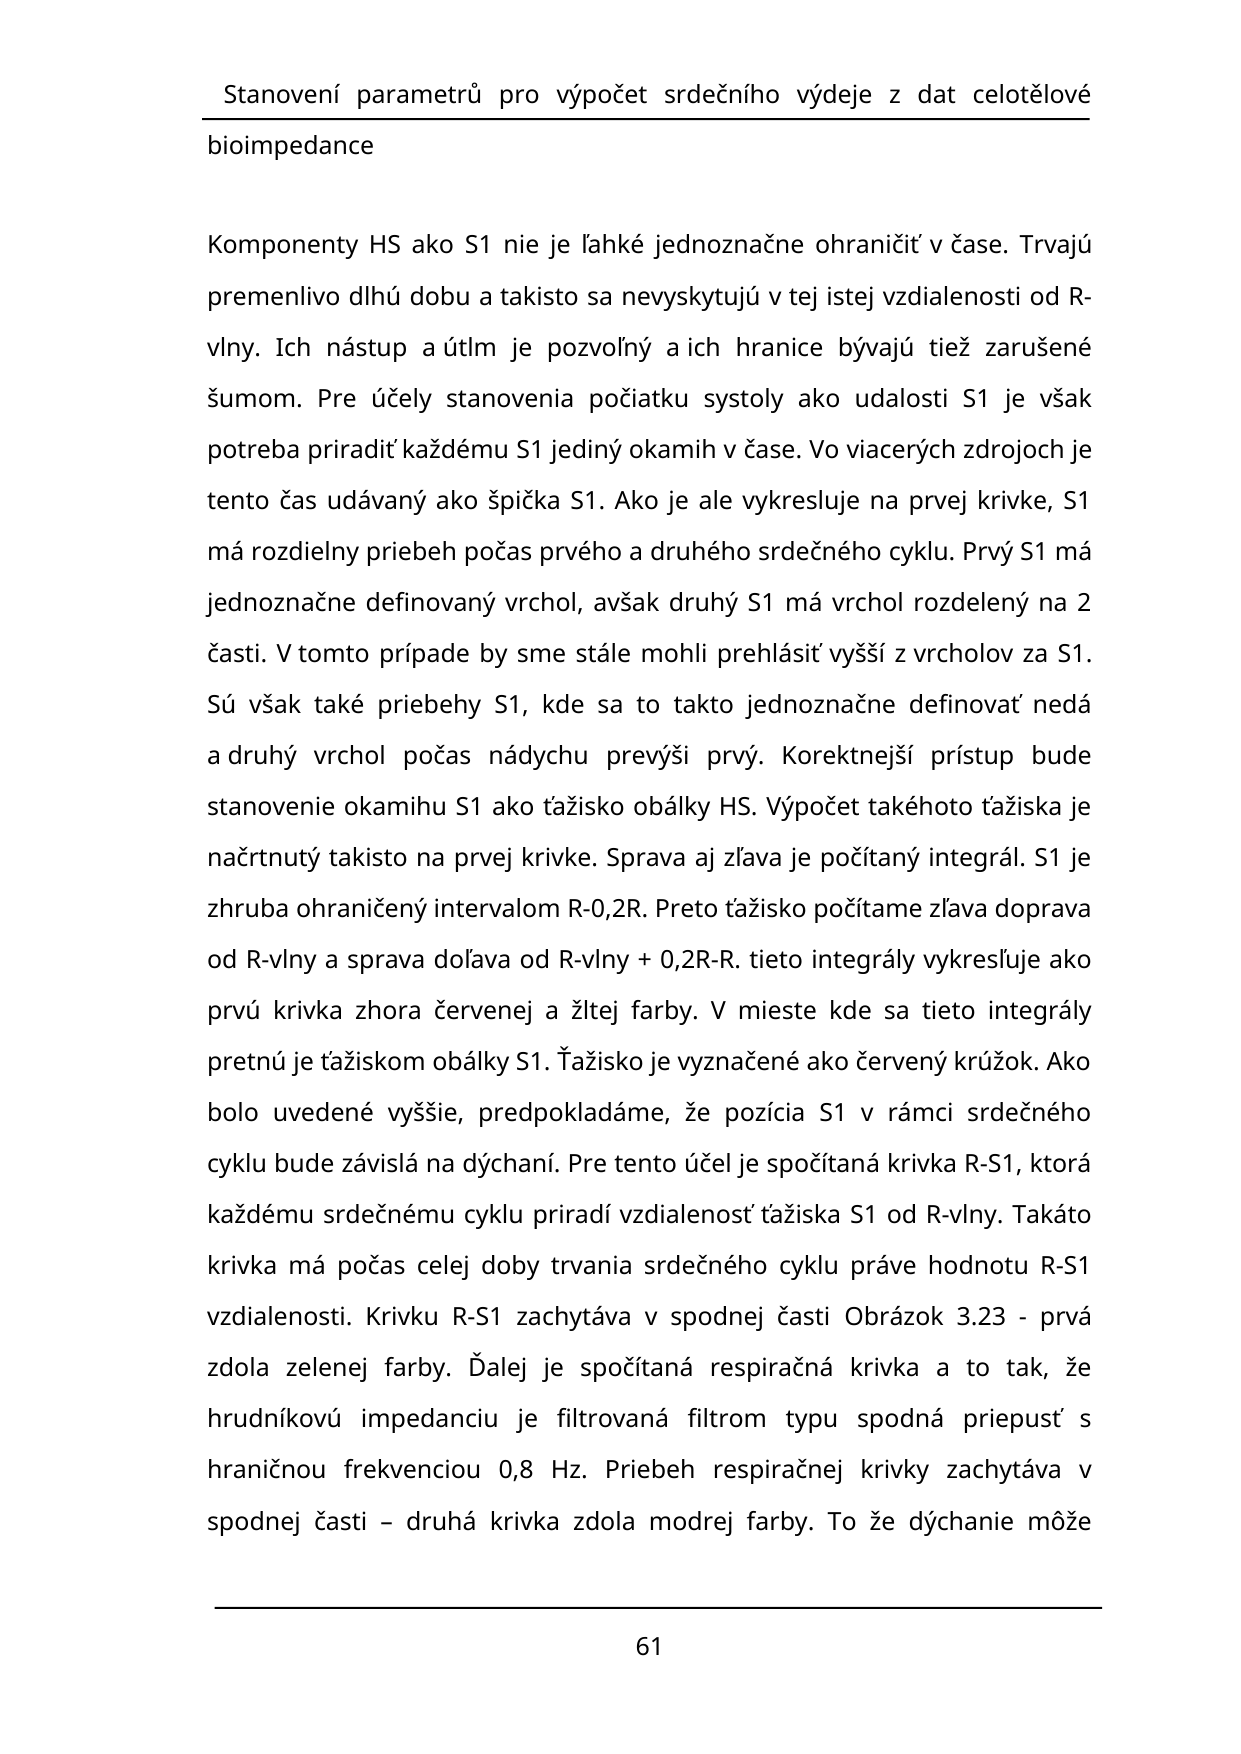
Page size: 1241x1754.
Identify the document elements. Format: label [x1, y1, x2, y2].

text [207, 227, 1092, 1537]
